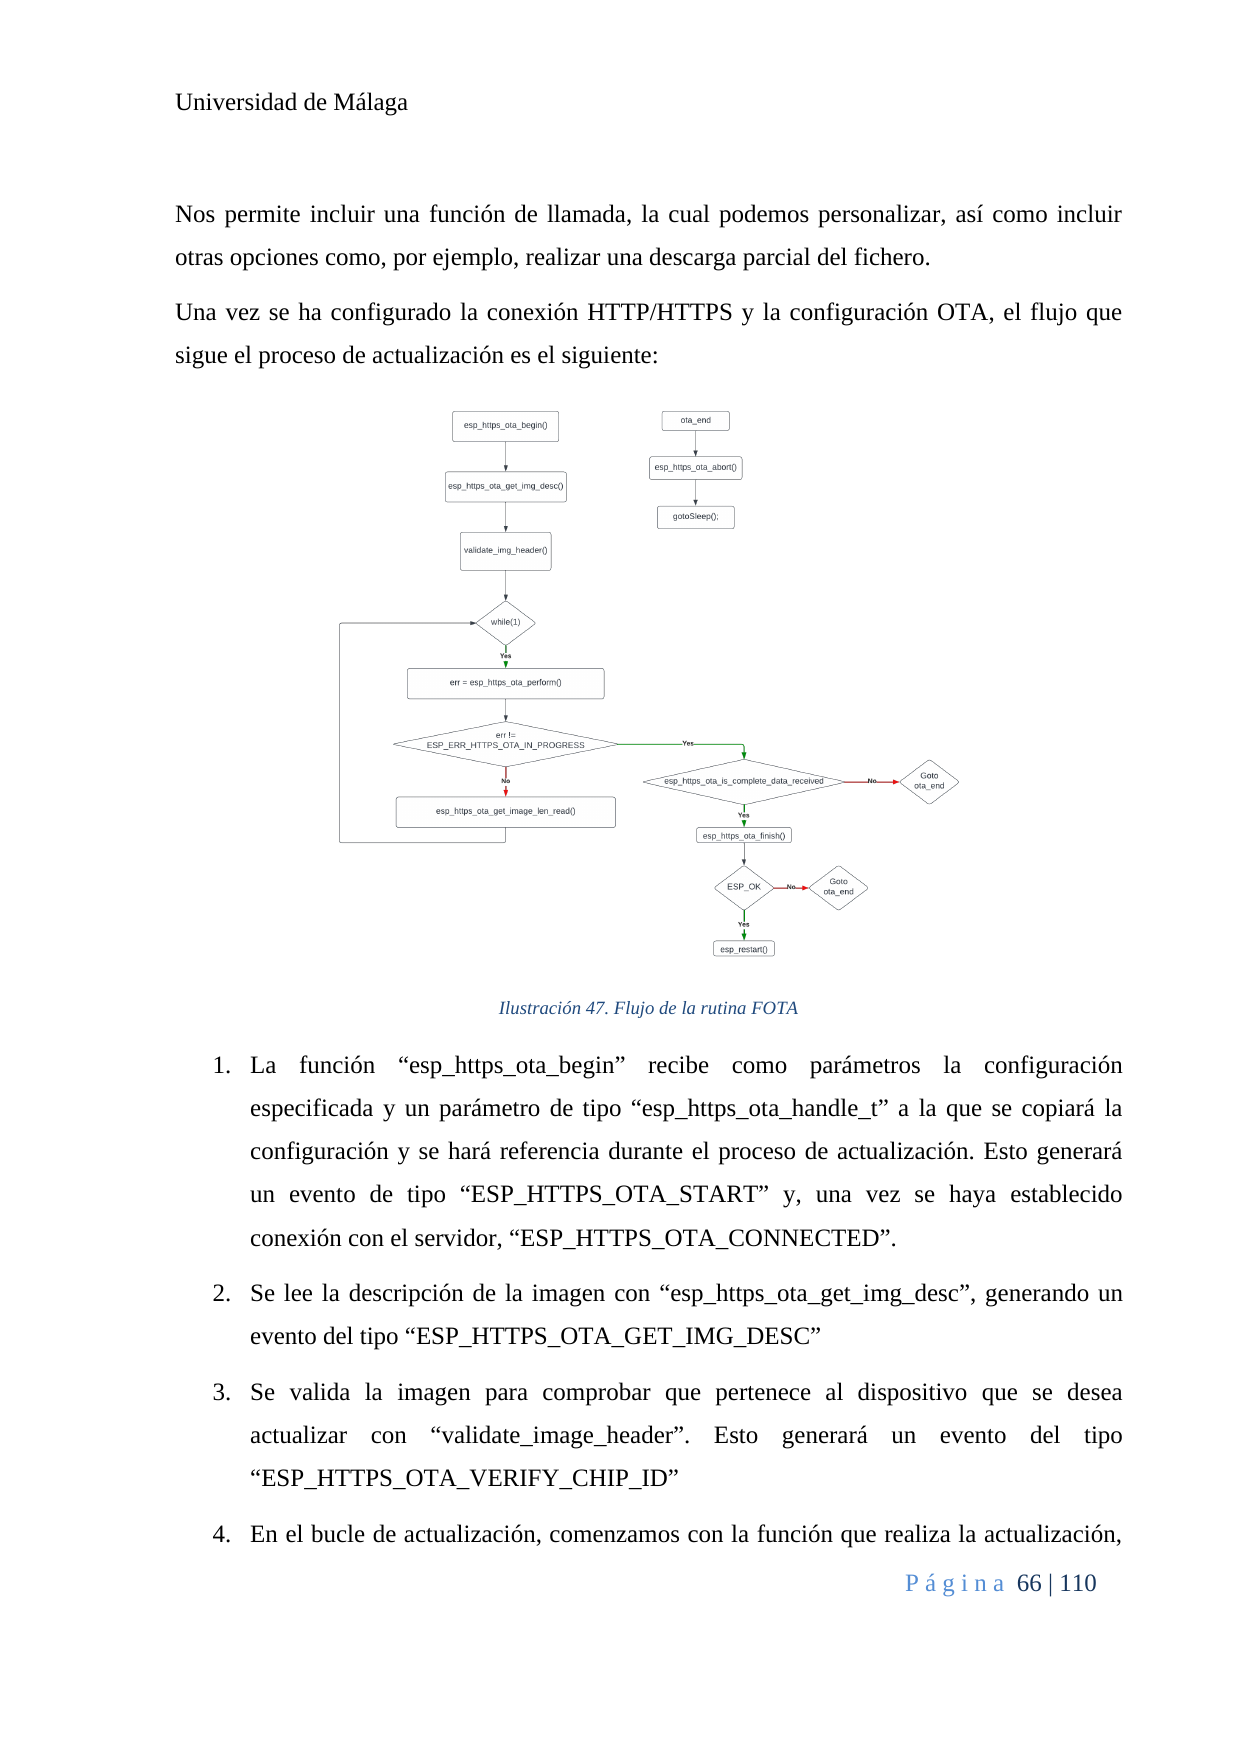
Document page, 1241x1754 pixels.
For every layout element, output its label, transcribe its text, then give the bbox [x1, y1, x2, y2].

text Una vez se ha configurado la conexión HTTP/HTTPS y la configuración OTA, el flujo que sigue el proceso de actualización es el siguiente: [175, 297, 1123, 369]
list Se lee la descripción de la imagen con “esp_https_ota_get_img_desc”, generando un evento del tipo “ESP_HTTPS_OTA_GET_IMG_DESC” [212, 1278, 1123, 1350]
text Ilustración 47. Flujo de la rutina FOTA [175, 997, 1123, 1018]
list Se valida la imagen para comprobar que pertenece al dispositivo que se desea actualizar con “validate_image_header”. Esto generará un evento del tipo “ESP_HTTPS_OTA_VERIFY_CHIP_ID” [212, 1377, 1123, 1492]
text Nos permite incluir una función de llamada, la cual podemos personalizar, así como incluir otras opciones como, por ejemplo, realizar una descarga parcial del fichero. [175, 199, 1123, 271]
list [212, 1519, 1123, 1548]
list La función “esp_https_ota_begin” recibe como parámetros la configuración especificada y un parámetro de tipo “esp_https_ota_handle_t” a la que se copiará la configuración y se hará referencia durante el proceso de actualización. Esto generará un evento de tipo “ESP_HTTPS_OTA_START” y, una vez se haya establecido conexión con el servidor, “ESP_HTTPS_OTA_CONNECTED”. [212, 1050, 1123, 1251]
picture [324, 396, 975, 971]
